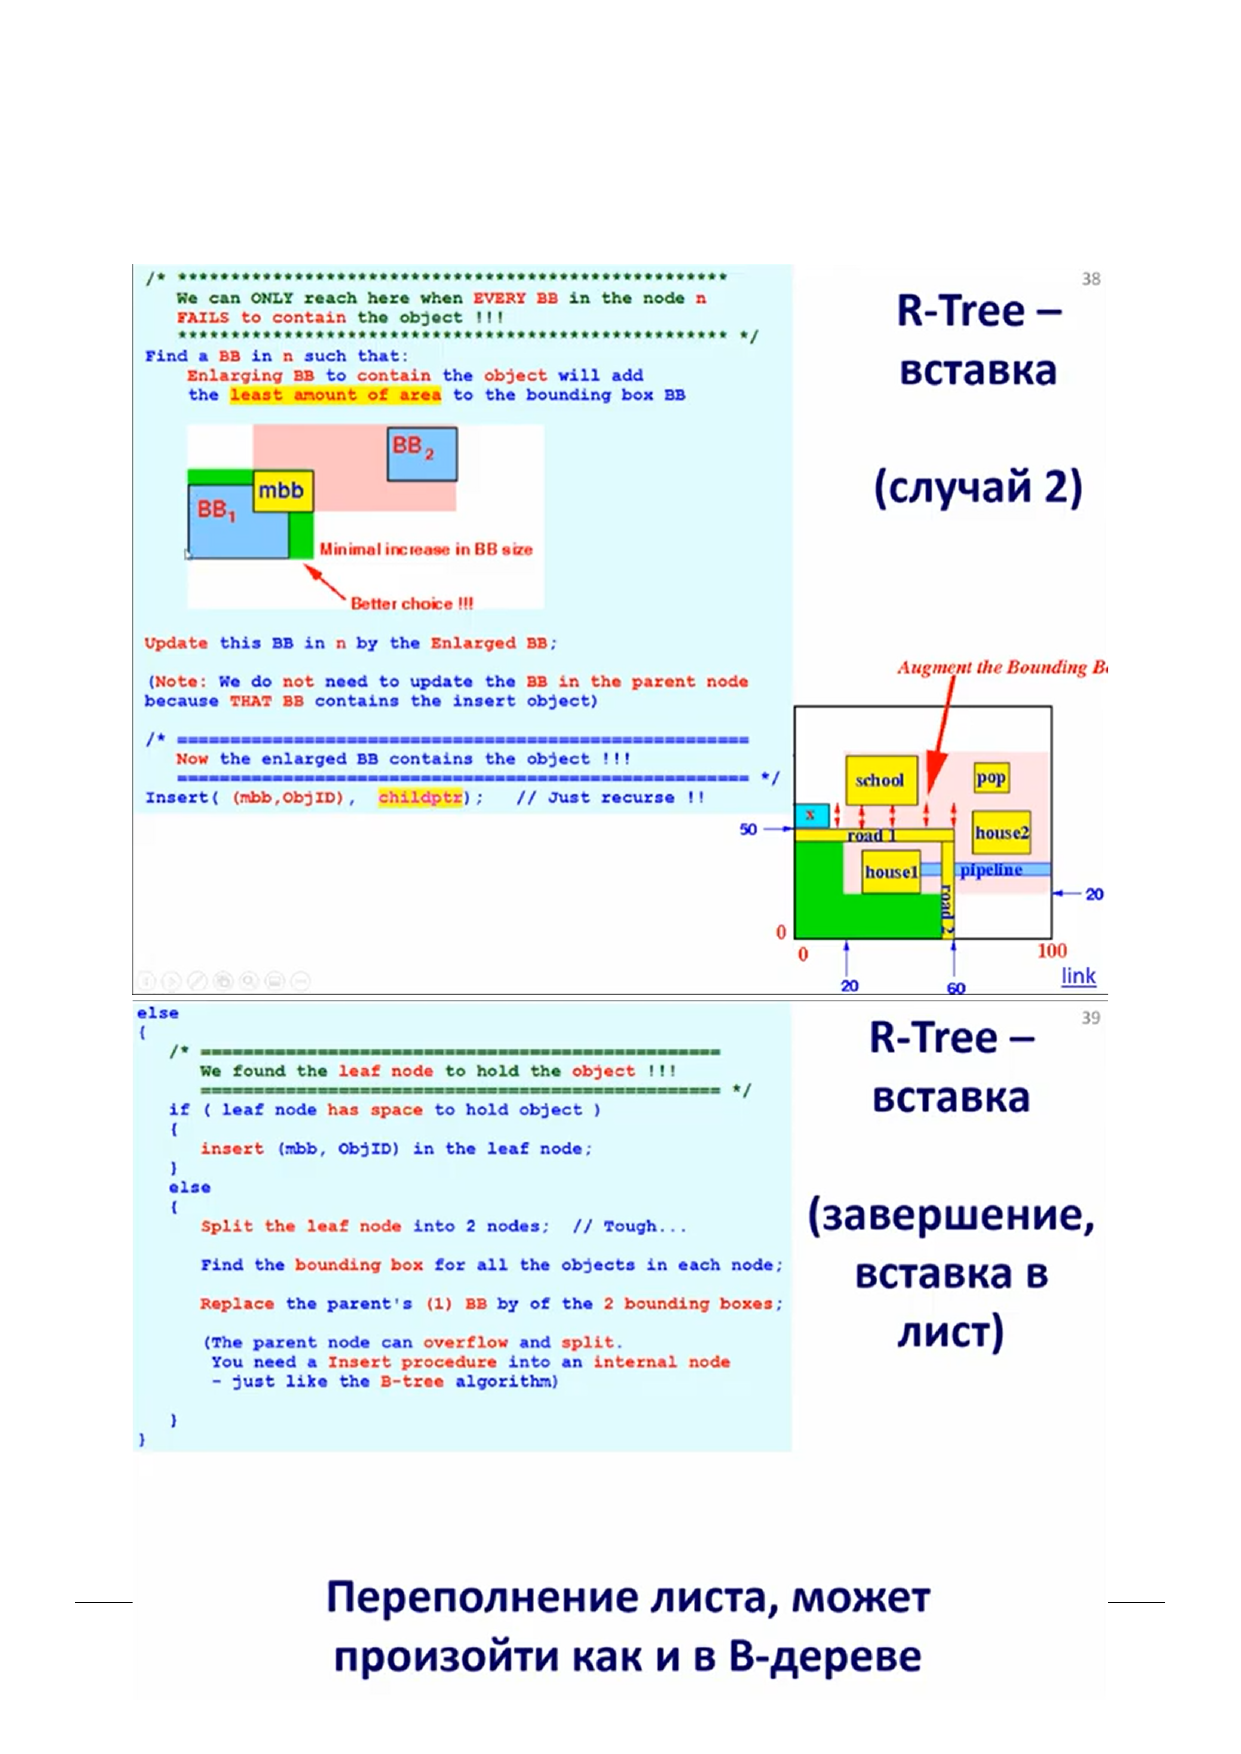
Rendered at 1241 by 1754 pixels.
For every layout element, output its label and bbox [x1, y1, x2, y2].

picture [132, 1000, 1108, 1700]
picture [132, 264, 1109, 995]
